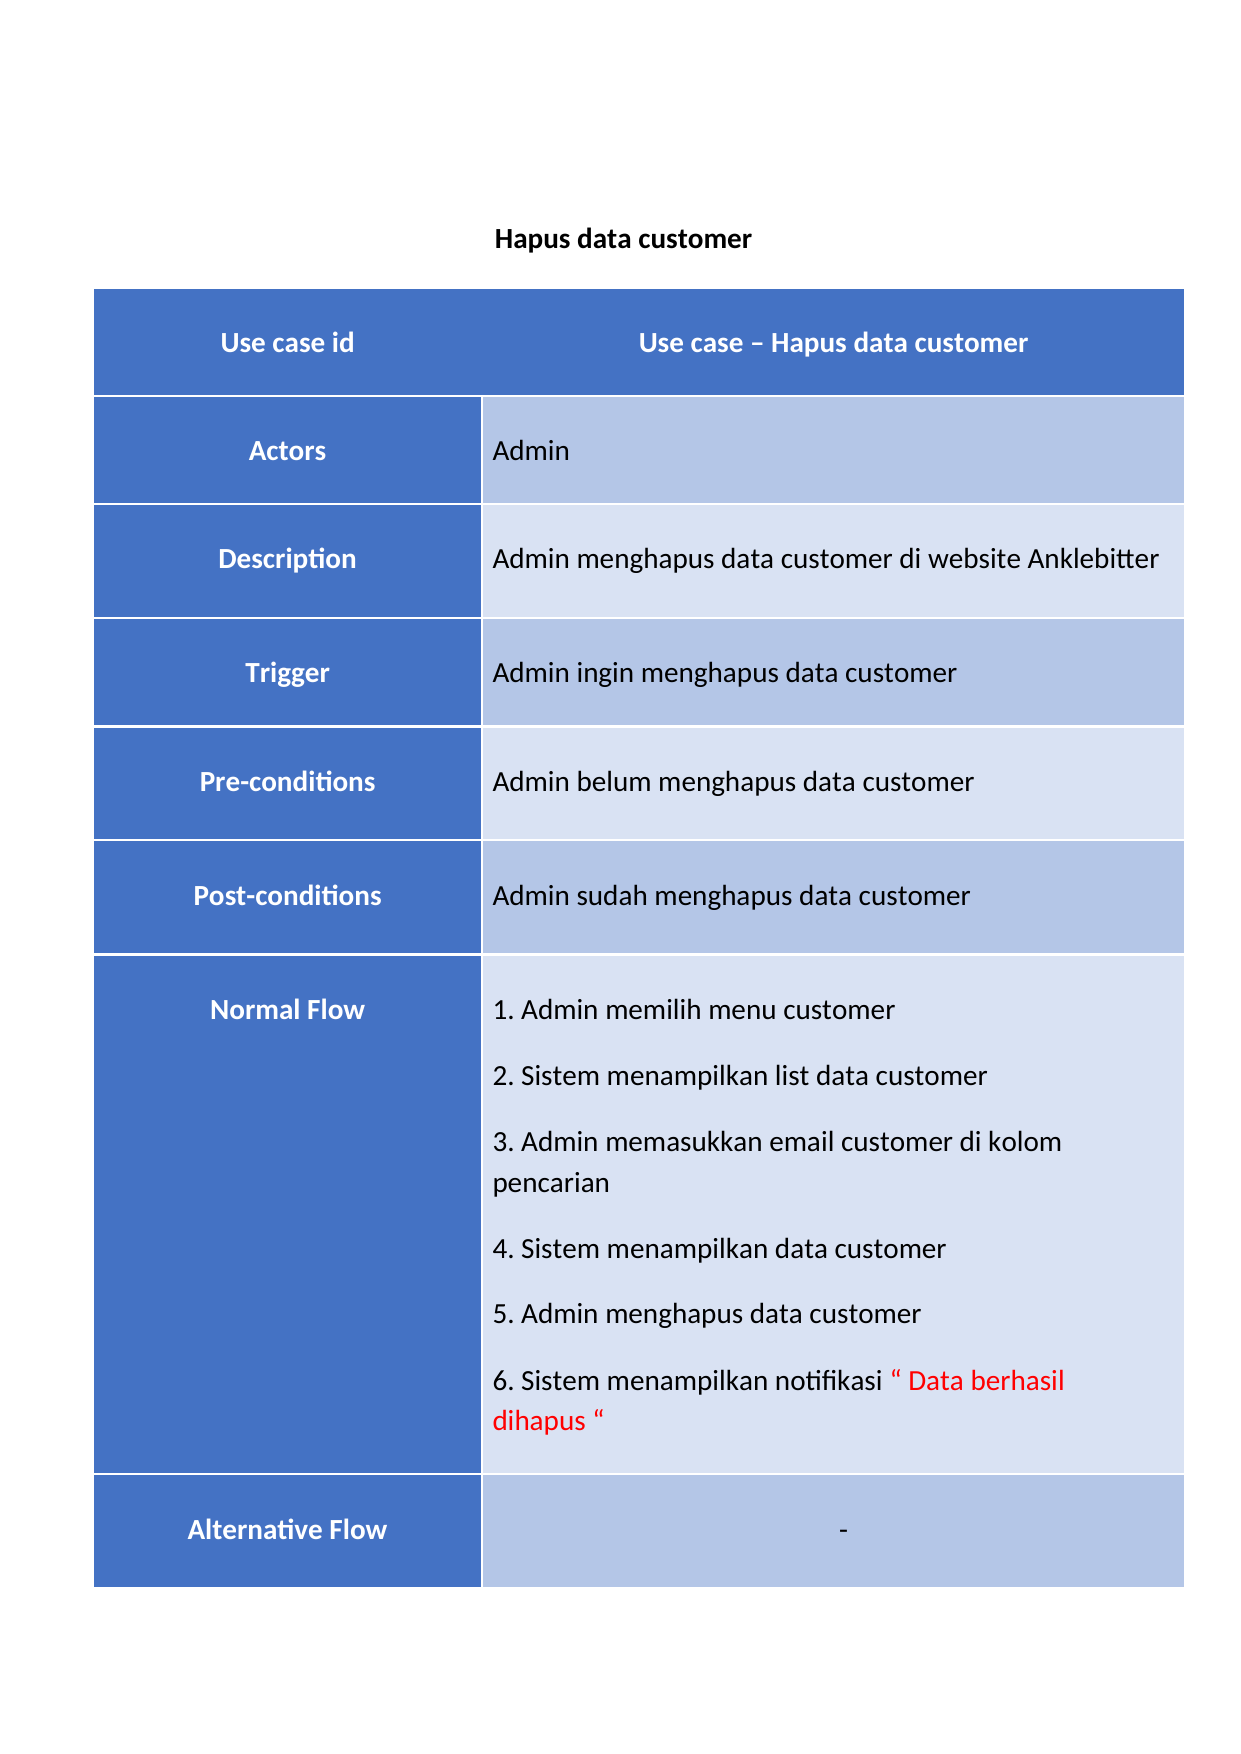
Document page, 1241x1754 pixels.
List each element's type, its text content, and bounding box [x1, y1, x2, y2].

table_cell 1. Admin memilih menu customer 2. Sistem menampilkan list data customer 3. Admin memasukkan email customer di kolom pencarian 4. Sistem menampilkan data customer 5. Admin menghapus data customer 6. Sistem menampilkan notifikasi “ Data berhasil dihapus “ [483, 956, 1184, 1473]
table_cell Admin [483, 397, 1184, 503]
table_cell Description [94, 505, 481, 617]
table_cell Actors [94, 397, 481, 503]
table_cell Normal Flow [94, 956, 481, 1473]
table_header Use case – Hapus data customer [482, 289, 1184, 395]
table_header Use case id [94, 289, 482, 395]
table_cell Post-conditions [94, 841, 481, 953]
table_cell Alternative Flow [94, 1475, 481, 1587]
table_cell Admin sudah menghapus data customer [483, 841, 1184, 953]
table_cell Admin ingin menghapus data customer [483, 619, 1184, 725]
table_cell Trigger [94, 619, 481, 725]
table_cell Admin belum menghapus data customer [483, 728, 1184, 839]
table_cell Admin menghapus data customer di website Anklebitter [483, 505, 1184, 617]
text Hapus data customer [150, 221, 1090, 256]
table_cell - [483, 1475, 1184, 1587]
table_cell Pre-conditions [94, 728, 481, 839]
